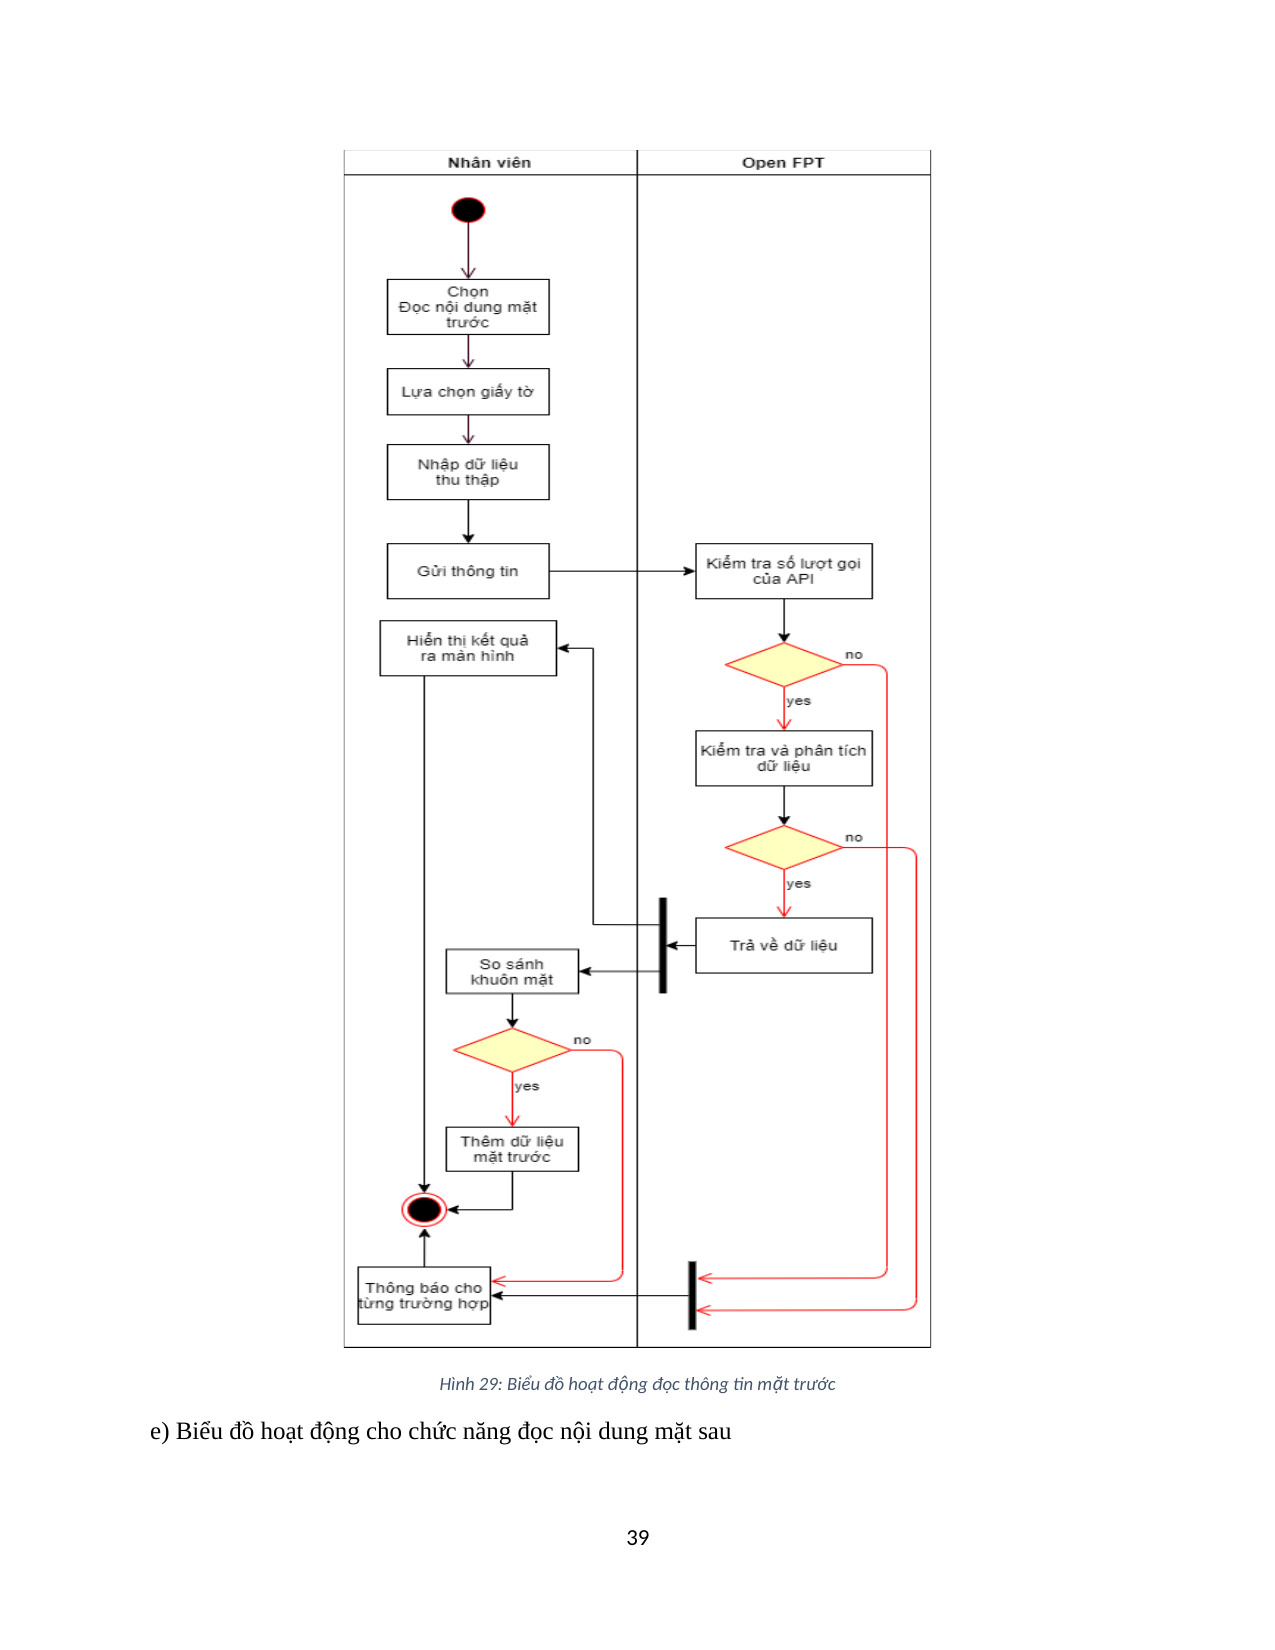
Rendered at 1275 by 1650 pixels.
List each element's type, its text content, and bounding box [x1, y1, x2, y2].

text e) Biểu đồ hoạt động cho chức năng đọc nội dung mặt sau [150, 1416, 1125, 1445]
picture [343, 150, 932, 1348]
text Hình 29: Biểu đồ hoạt động đọc thông tin mặt trước [150, 1372, 1125, 1395]
